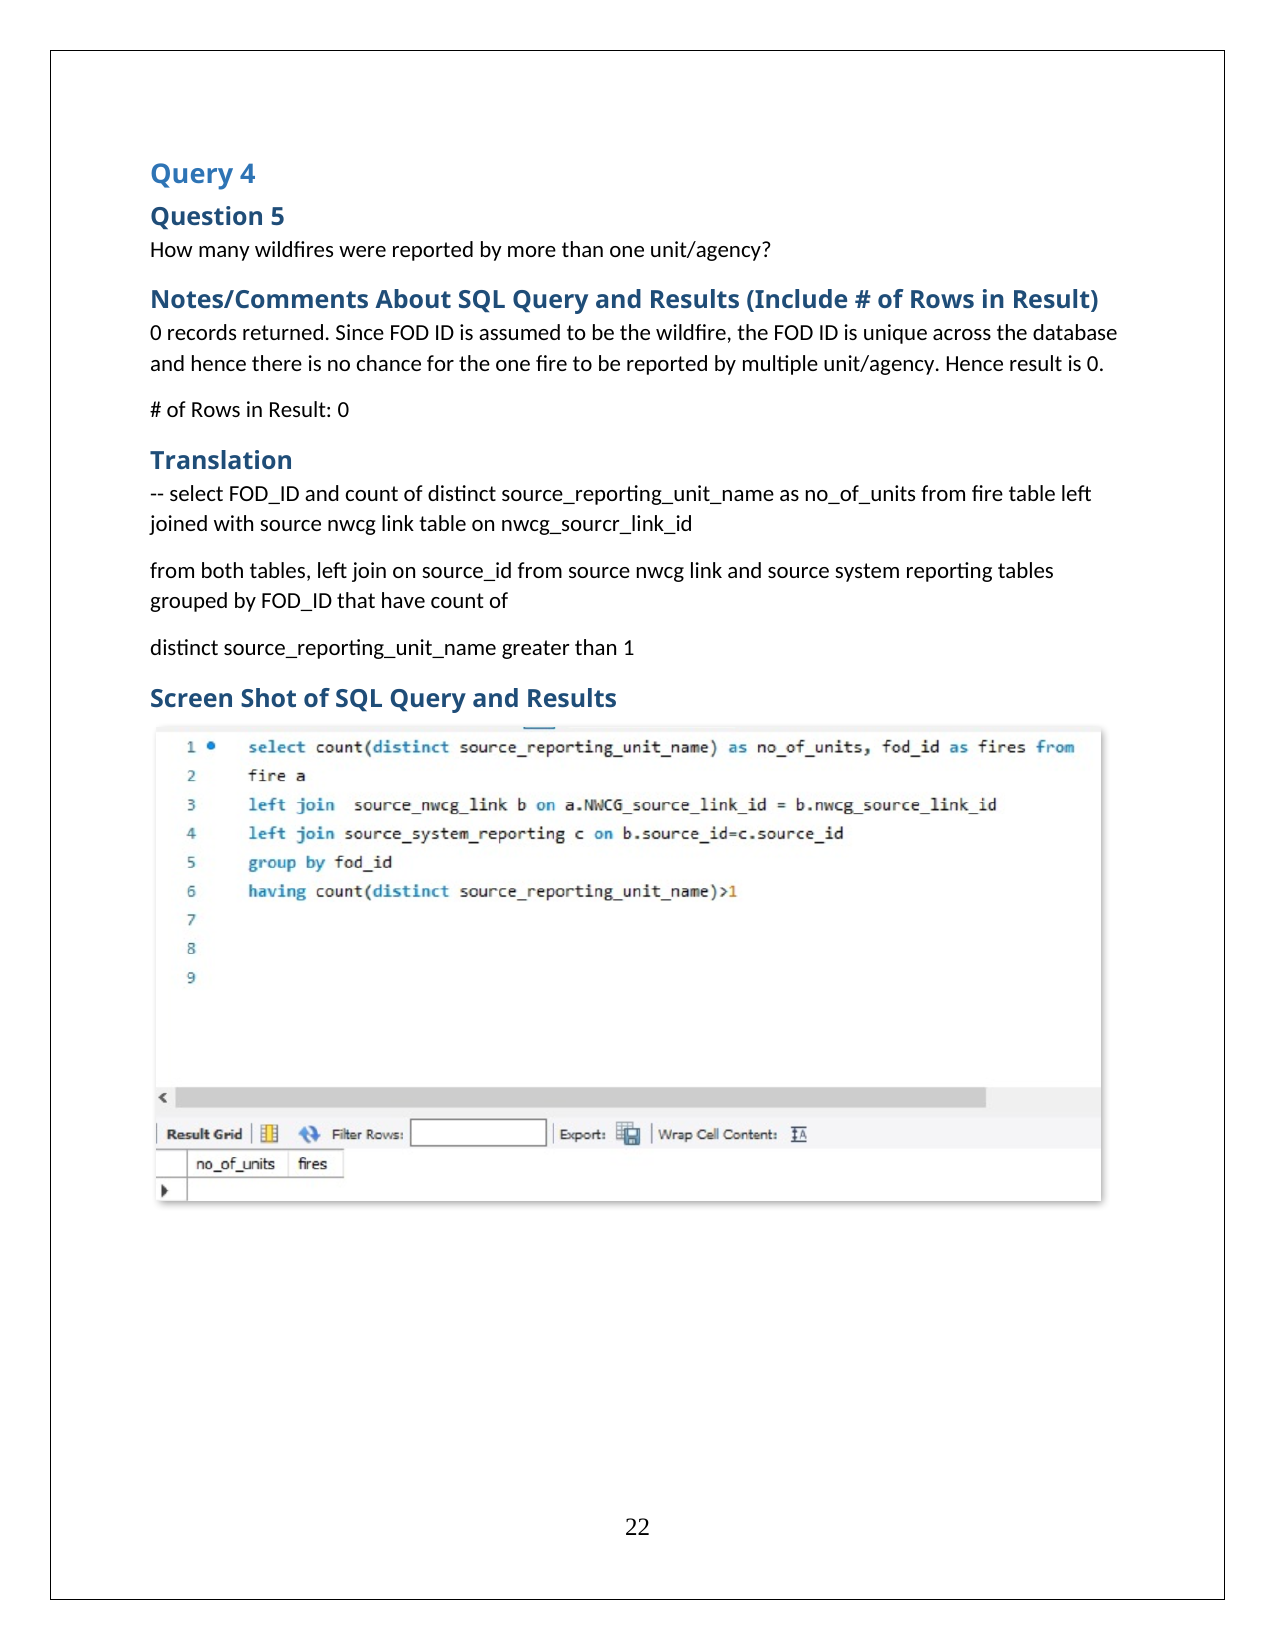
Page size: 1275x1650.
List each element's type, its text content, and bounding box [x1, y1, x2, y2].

subtitle Screen Shot of SQL Query and Results [150, 680, 1125, 714]
subtitle Query 4 [150, 154, 1125, 191]
text from both tables, left join on source_id from source nwcg link and source system reporting tables grouped by FOD_ID that have count of [150, 556, 1125, 614]
picture [156, 727, 1101, 1201]
subtitle Notes/Comments About SQL Query and Results (Include # of Rows in Result) [150, 282, 1125, 316]
subtitle Translation [150, 442, 1125, 477]
text How many wildfires were reported by more than one unit/agency? [150, 235, 1125, 263]
text distinct source_reporting_unit_name greater than 1 [150, 633, 1125, 661]
text 0 records returned. Since FOD ID is assumed to be the wildfire, the FOD ID is unique across the database and hence there is no chance for the one fire to be reported by multiple unit/agency. Hence result is 0. [150, 318, 1125, 377]
text # of Rows in Result: 0 [150, 396, 1125, 424]
subtitle Question 5 [150, 198, 1125, 232]
text -- select FOD_ID and count of distinct source_reporting_unit_name as no_of_units from fire table left joined with source nwcg link table on nwcg_sourcr_link_id [150, 479, 1125, 537]
